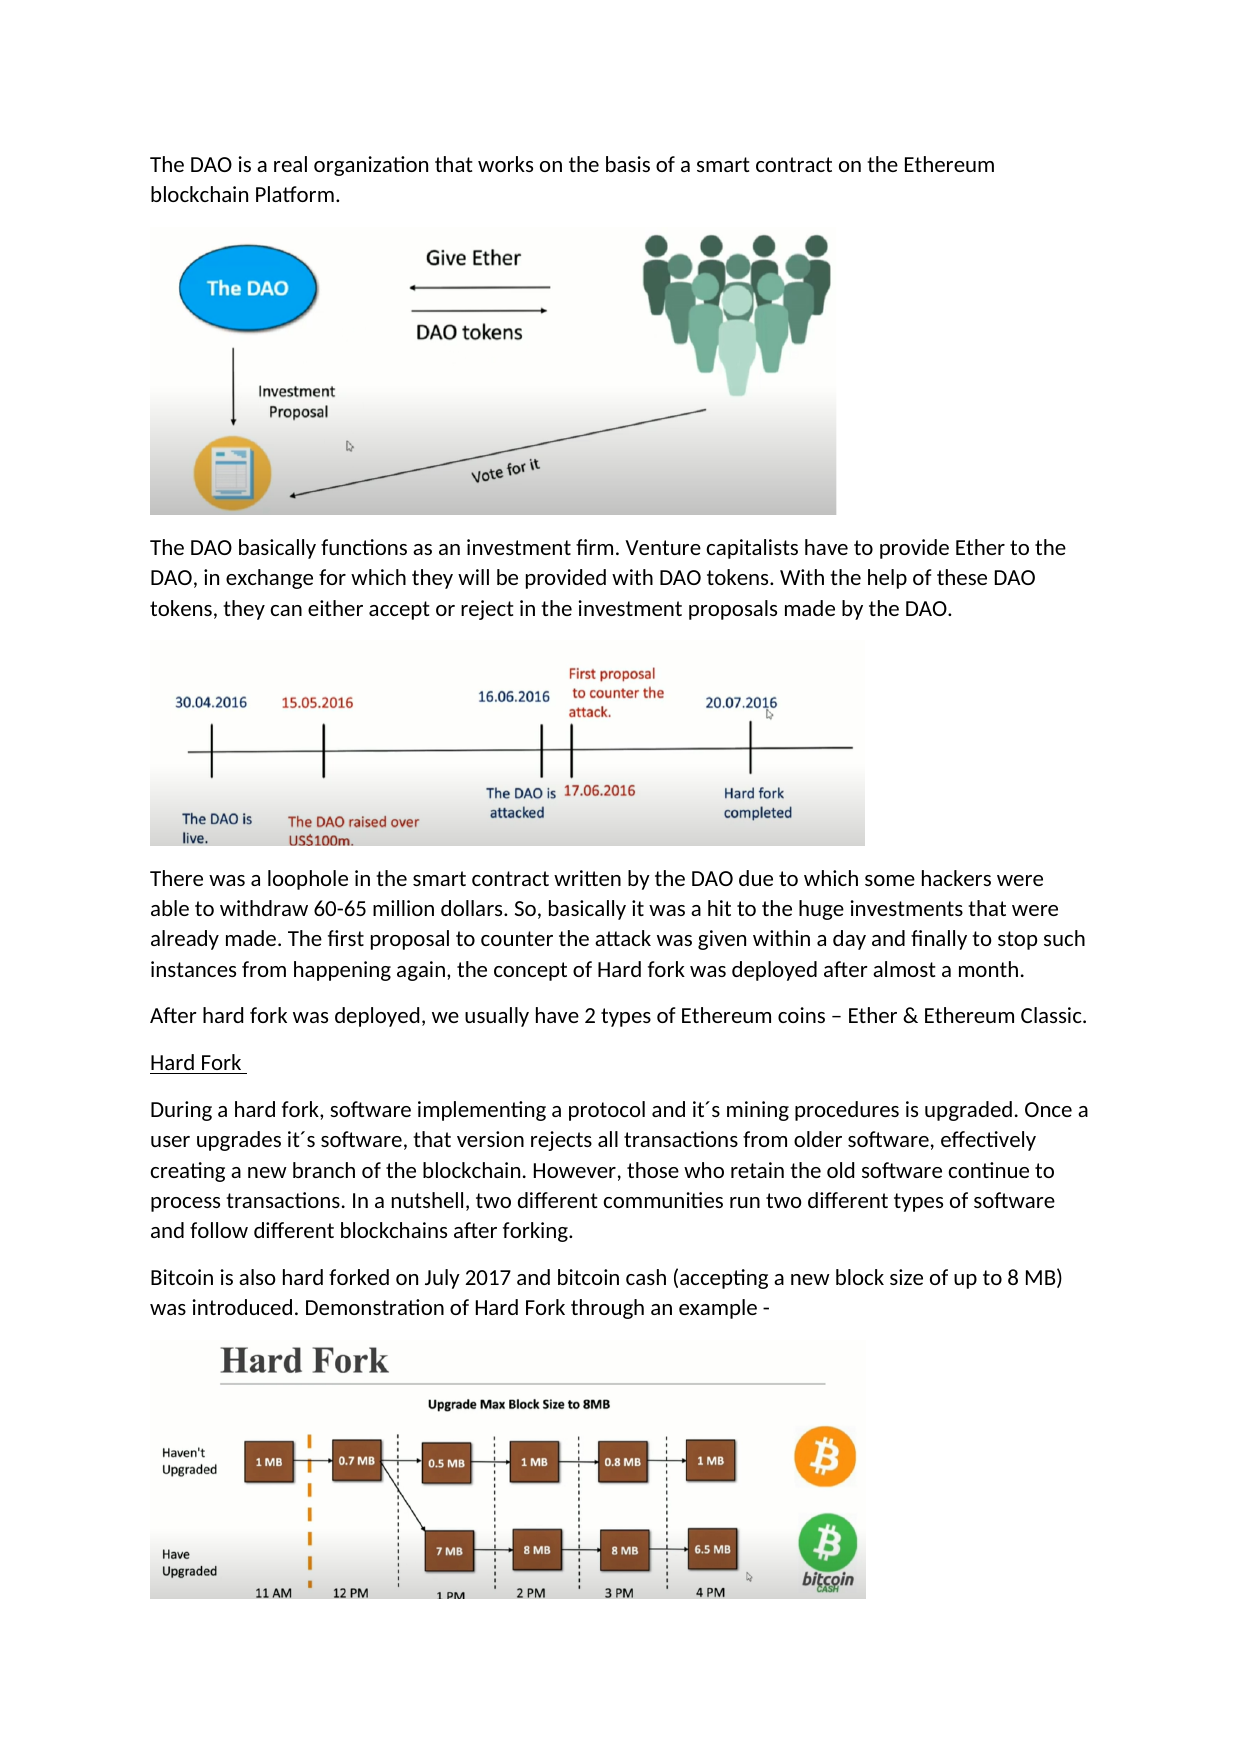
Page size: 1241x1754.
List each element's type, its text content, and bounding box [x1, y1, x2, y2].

text During a hard fork, software implementing a protocol and it´s mining procedures is upgraded. Once a user upgrades it´s software, that version rejects all transactions from older software, effectively creating a new branch of the blockchain. However, those who retain the old software continue to process transactions. In a nutshell, two different communities run two different types of software and follow different blockchains after forking. [150, 1095, 1090, 1244]
picture [150, 1340, 866, 1599]
text The DAO basically functions as an investment firm. Venture capitalists have to provide Ether to the DAO, in exchange for which they will be provided with DAO tokens. With the help of these DAO tokens, they can either accept or reject in the investment proposals made by the DAO. [150, 533, 1090, 622]
picture [150, 227, 837, 515]
text The DAO is a real organization that works on the basis of a smart contract on the Ethereum blockchain Platform. [150, 150, 1090, 208]
text After hard fork was deployed, we usually have 2 types of Ethereum coins – Ether & Ethereum Classic. [150, 1002, 1090, 1030]
text There was a loophole in the smart contract written by the DAO due to which some hackers were able to withdraw 60-65 million dollars. So, basically it was a hit to the huge investments that were already made. The first proposal to counter the attack was given within a day and finally to stop such instances from happening again, the concept of Hard fork was deployed after almost a month. [150, 864, 1090, 983]
picture [150, 640, 865, 846]
text Hard Fork [150, 1048, 1090, 1077]
text Bitcoin is also hard forked on July 2017 and bitcoin cash (accepting a new block size of up to 8 MB) was introduced. Demonstration of Hard Fork through an example - [150, 1263, 1090, 1321]
